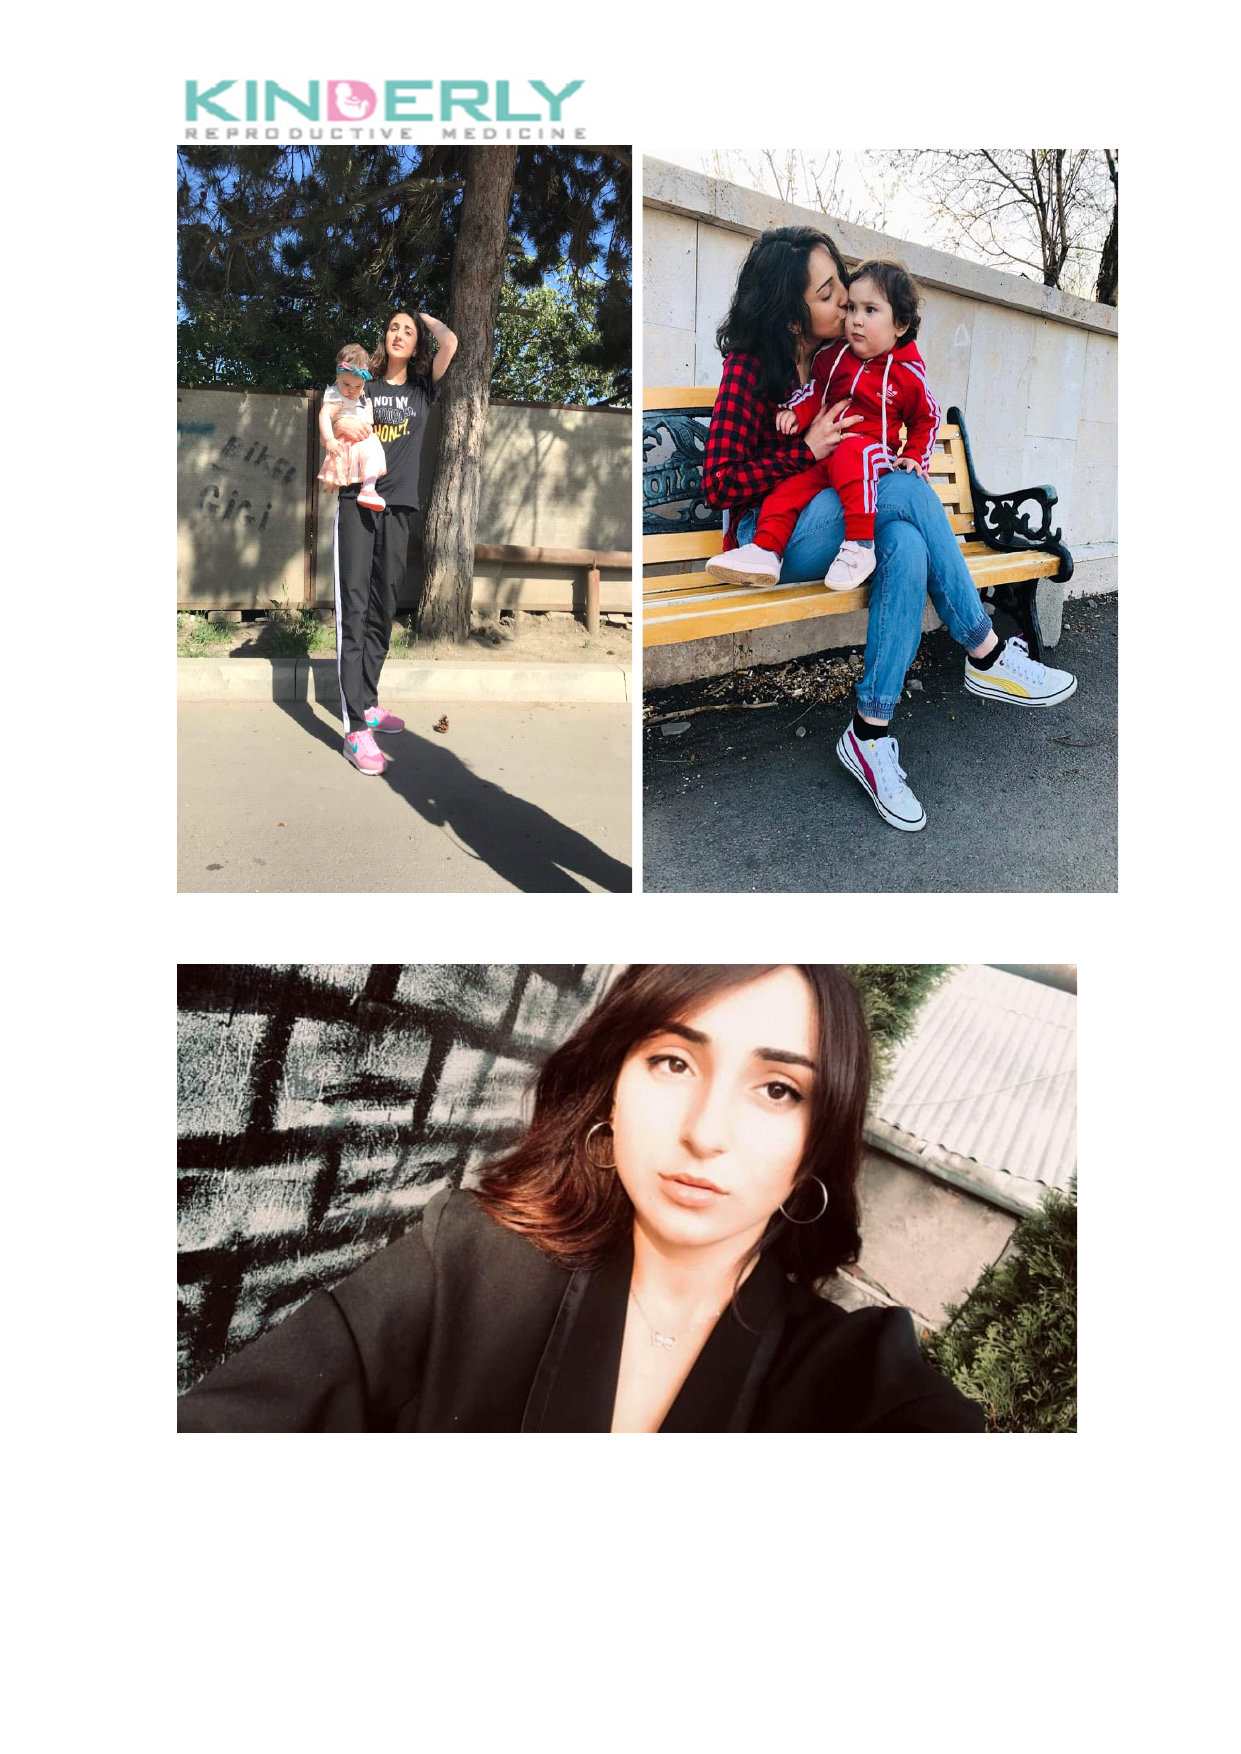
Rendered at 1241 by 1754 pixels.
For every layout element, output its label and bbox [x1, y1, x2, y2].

picture [177, 964, 1078, 1433]
picture [642, 149, 1119, 893]
picture [177, 73, 633, 893]
